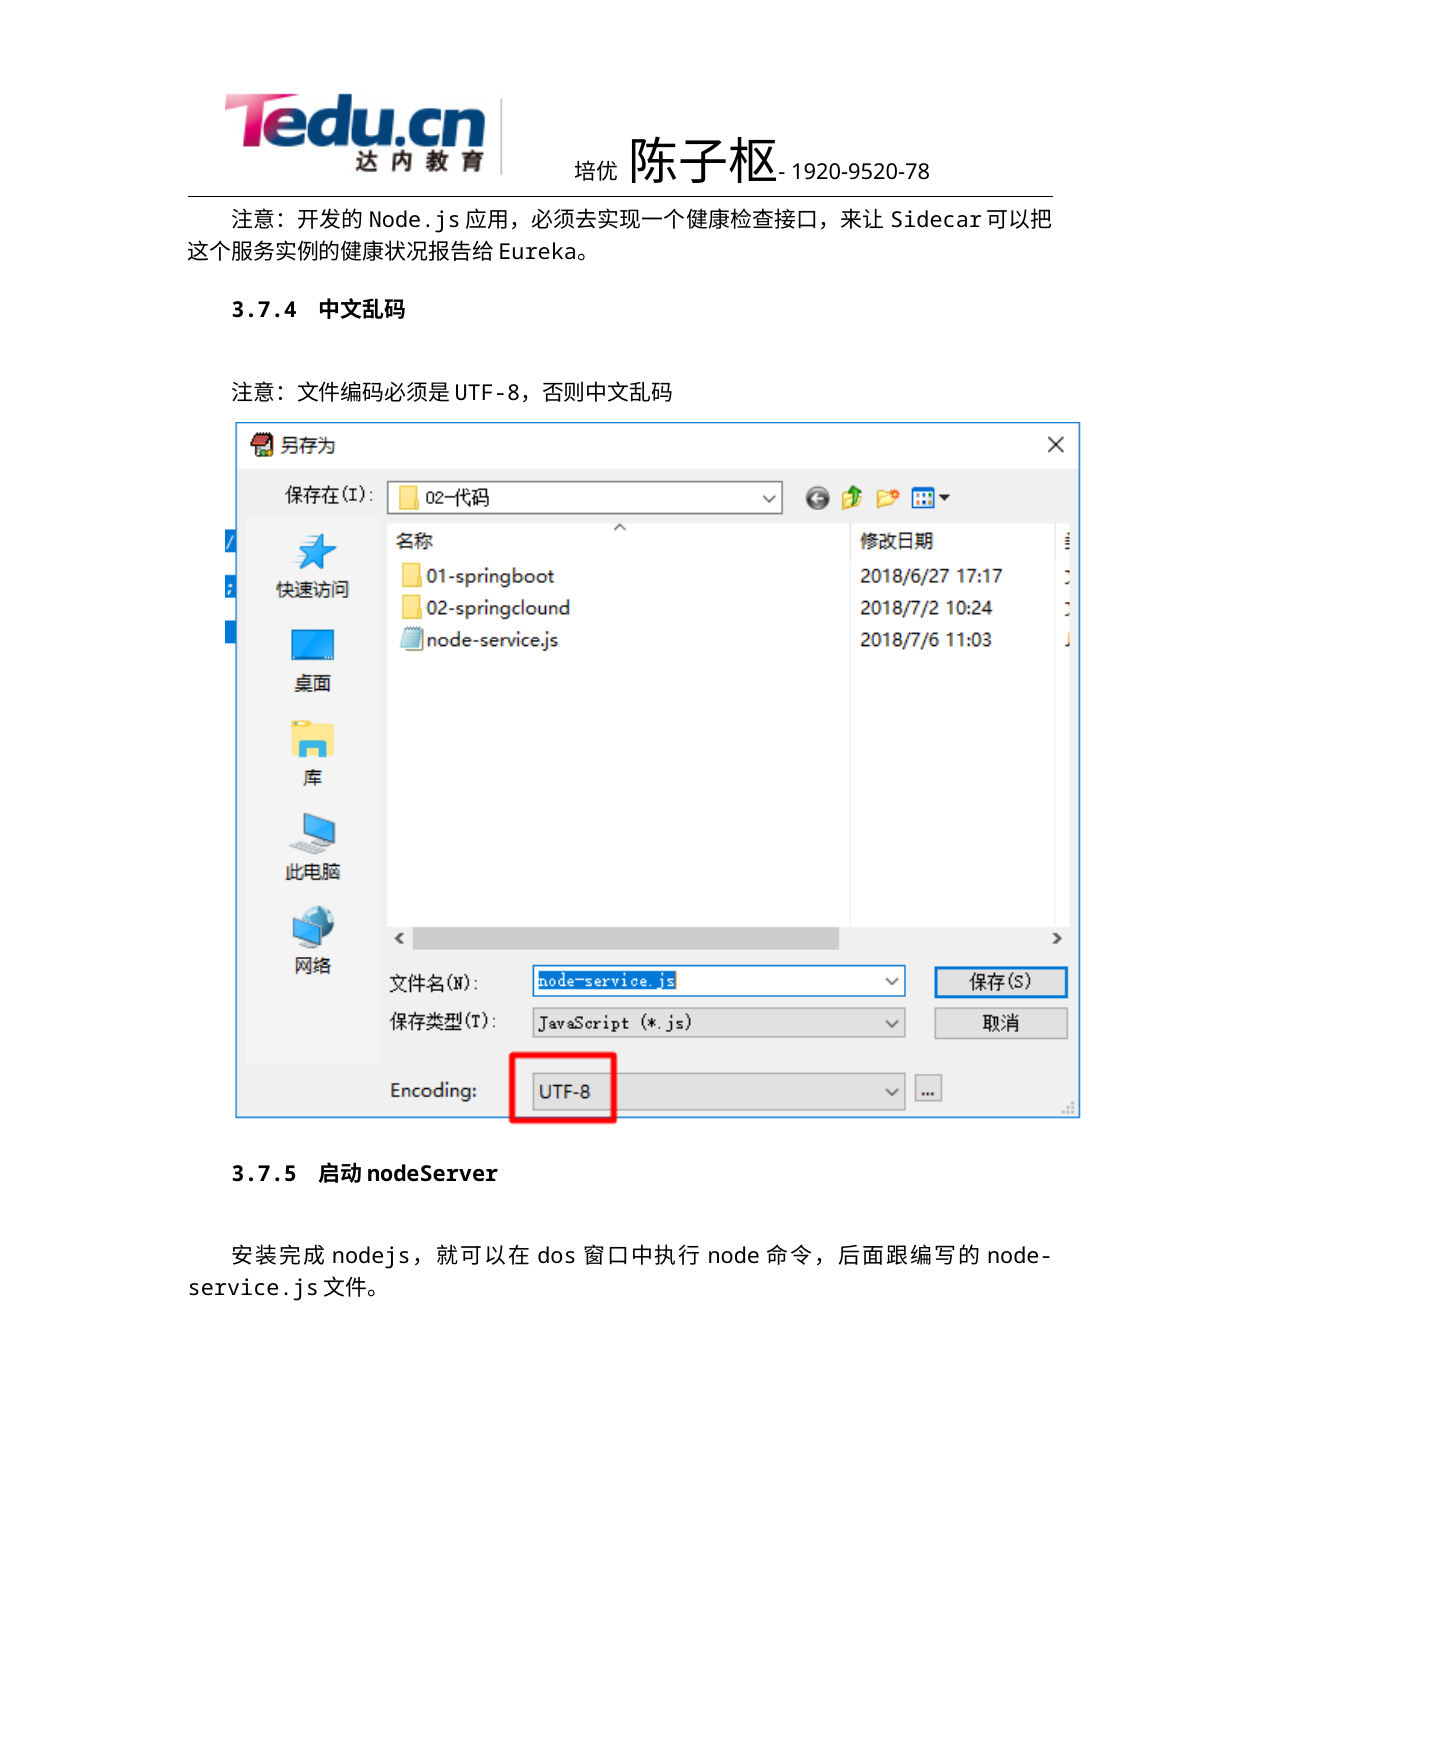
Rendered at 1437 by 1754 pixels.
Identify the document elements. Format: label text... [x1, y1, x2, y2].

text 安装完成nodejs，就可以在dos窗口中执行node命令，后面跟编写的node-service.js文件。 [187, 1238, 1053, 1301]
subtitle 中文乱码 [187, 292, 1053, 324]
picture [225, 88, 507, 180]
subtitle 启动nodeServer [187, 1156, 1053, 1187]
text 注意：开发的Node.js应用，必须去实现一个健康检查接口，来让Sidecar可以把这个服务实例的健康状况报告给Eureka。 [187, 202, 1053, 265]
picture [225, 422, 1091, 1129]
text 注意：文件编码必须是UTF-8，否则中文乱码 [187, 374, 1053, 406]
